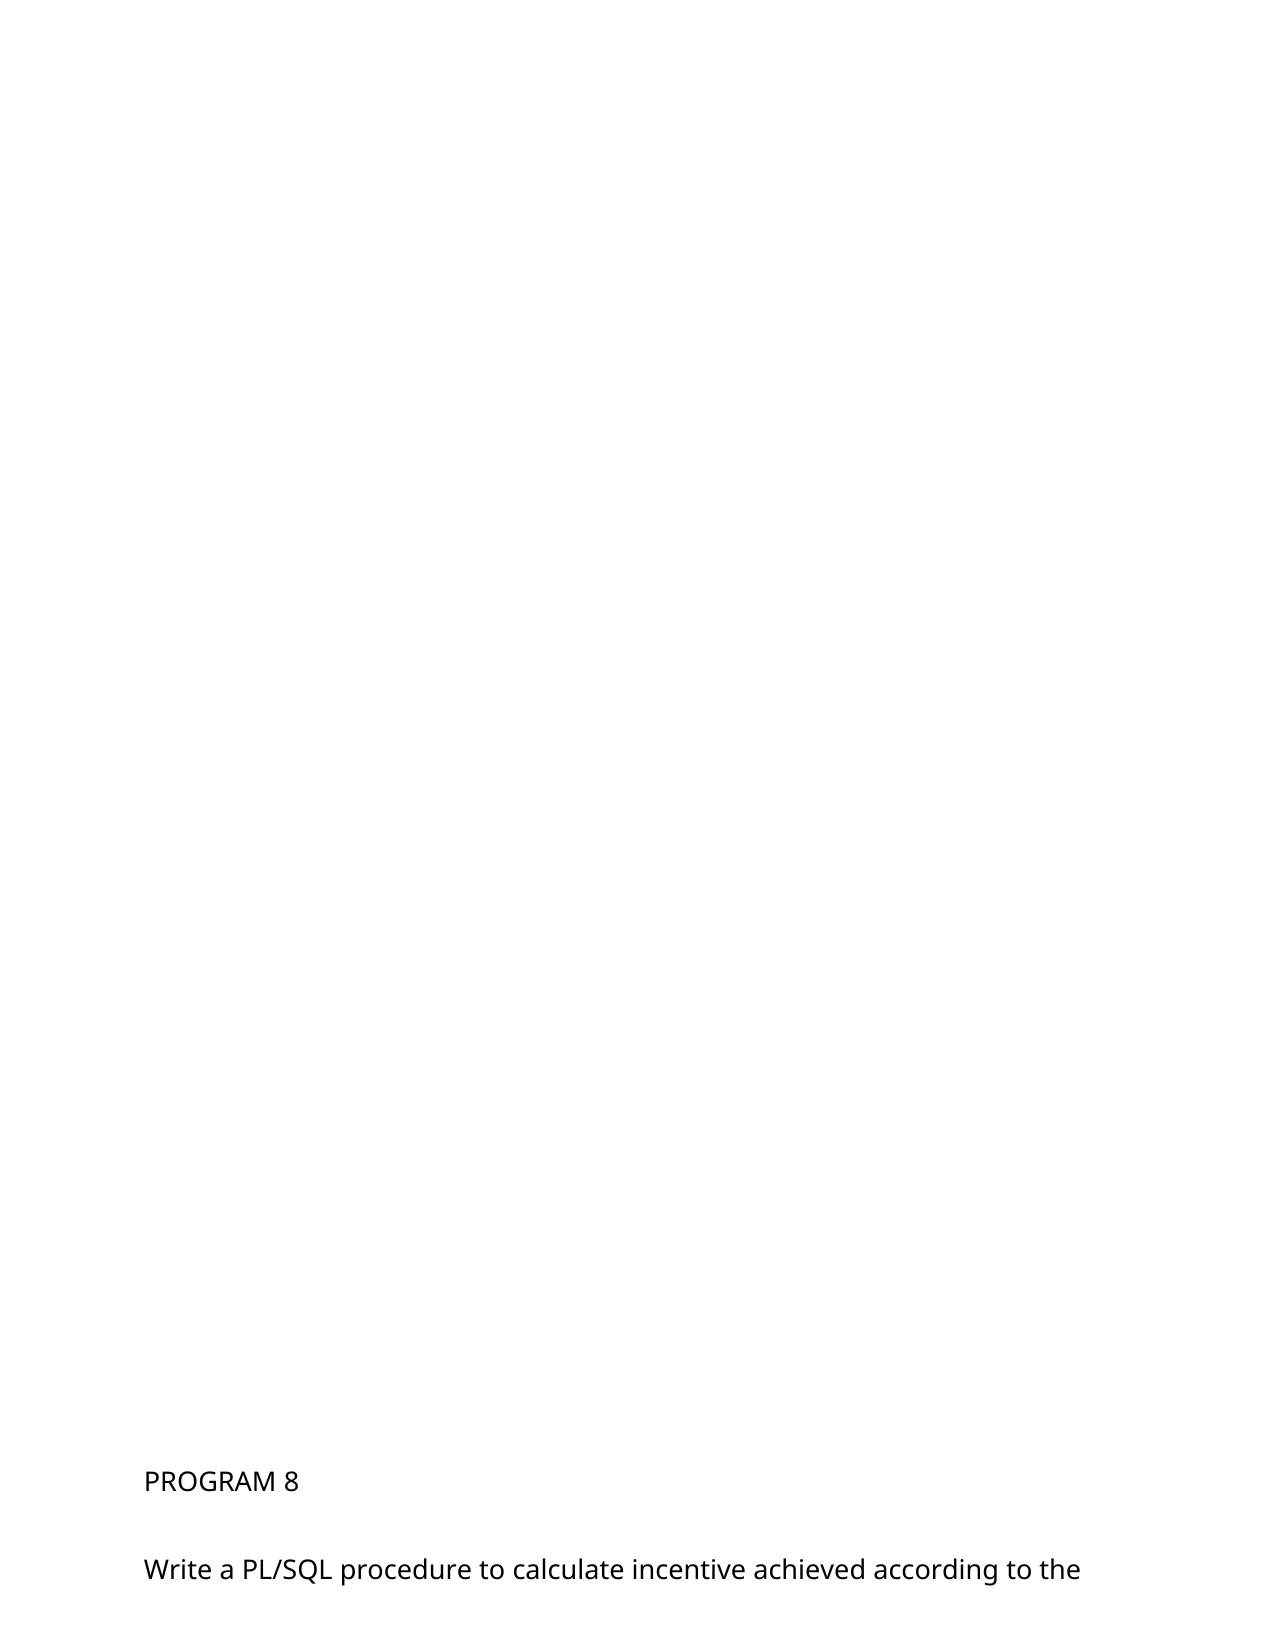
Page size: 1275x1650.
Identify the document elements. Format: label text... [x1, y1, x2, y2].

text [144, 1550, 1138, 1587]
text PROGRAM 8 [144, 1463, 1275, 1499]
